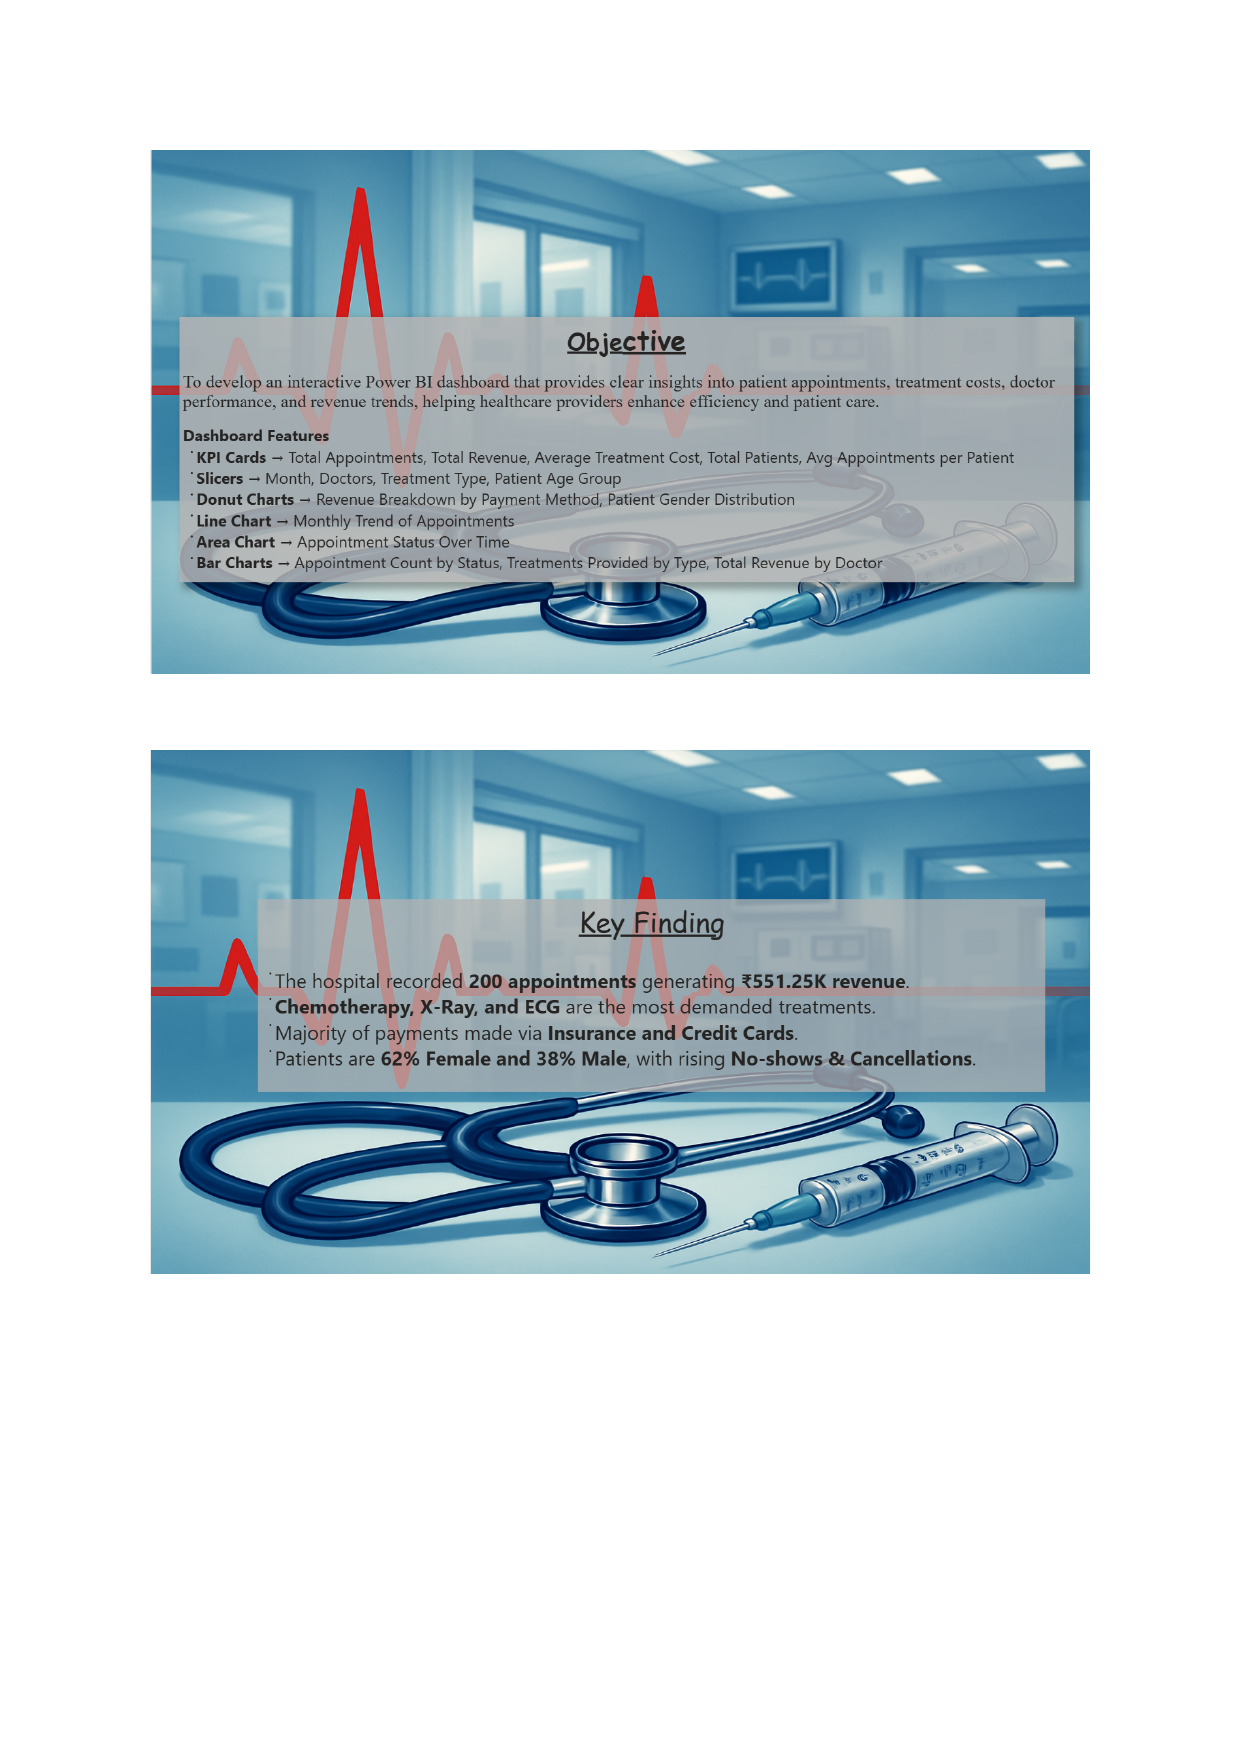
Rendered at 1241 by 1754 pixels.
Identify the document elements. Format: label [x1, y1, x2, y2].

picture [150, 750, 1091, 1274]
picture [150, 150, 1091, 674]
